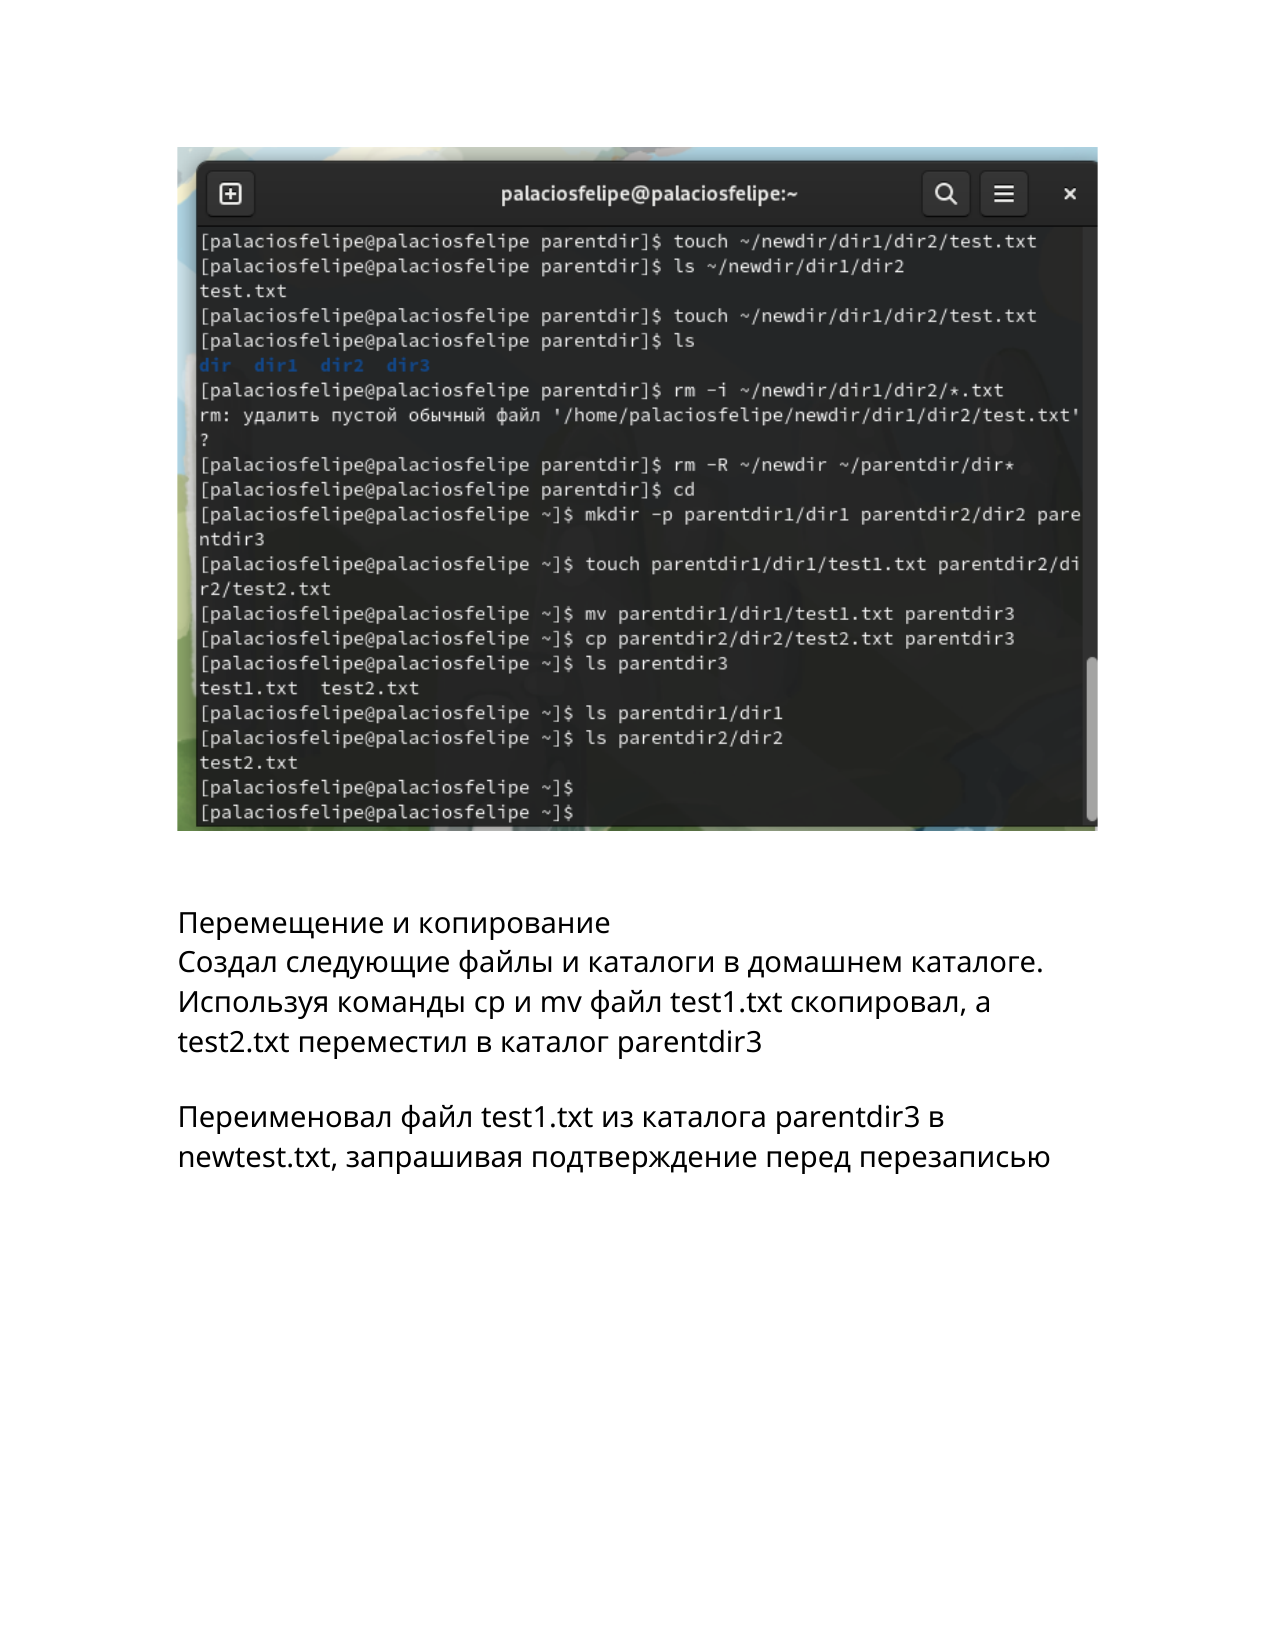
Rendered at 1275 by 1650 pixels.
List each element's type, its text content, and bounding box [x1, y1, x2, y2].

text Создал следующие файлы и каталоги в домашнем каталоге. [177, 942, 1098, 981]
text Перемещение и копирование [177, 902, 1098, 942]
picture [177, 147, 1098, 831]
text Используя команды cp и mv файл test1.txt скопировал, а test2.txt переместил в каталог parentdir3 [177, 981, 1098, 1061]
text Переименовал файл test1.txt из каталога parentdir3 в newtest.txt, запрашивая подтверждение перед перезаписью [177, 1096, 1098, 1176]
